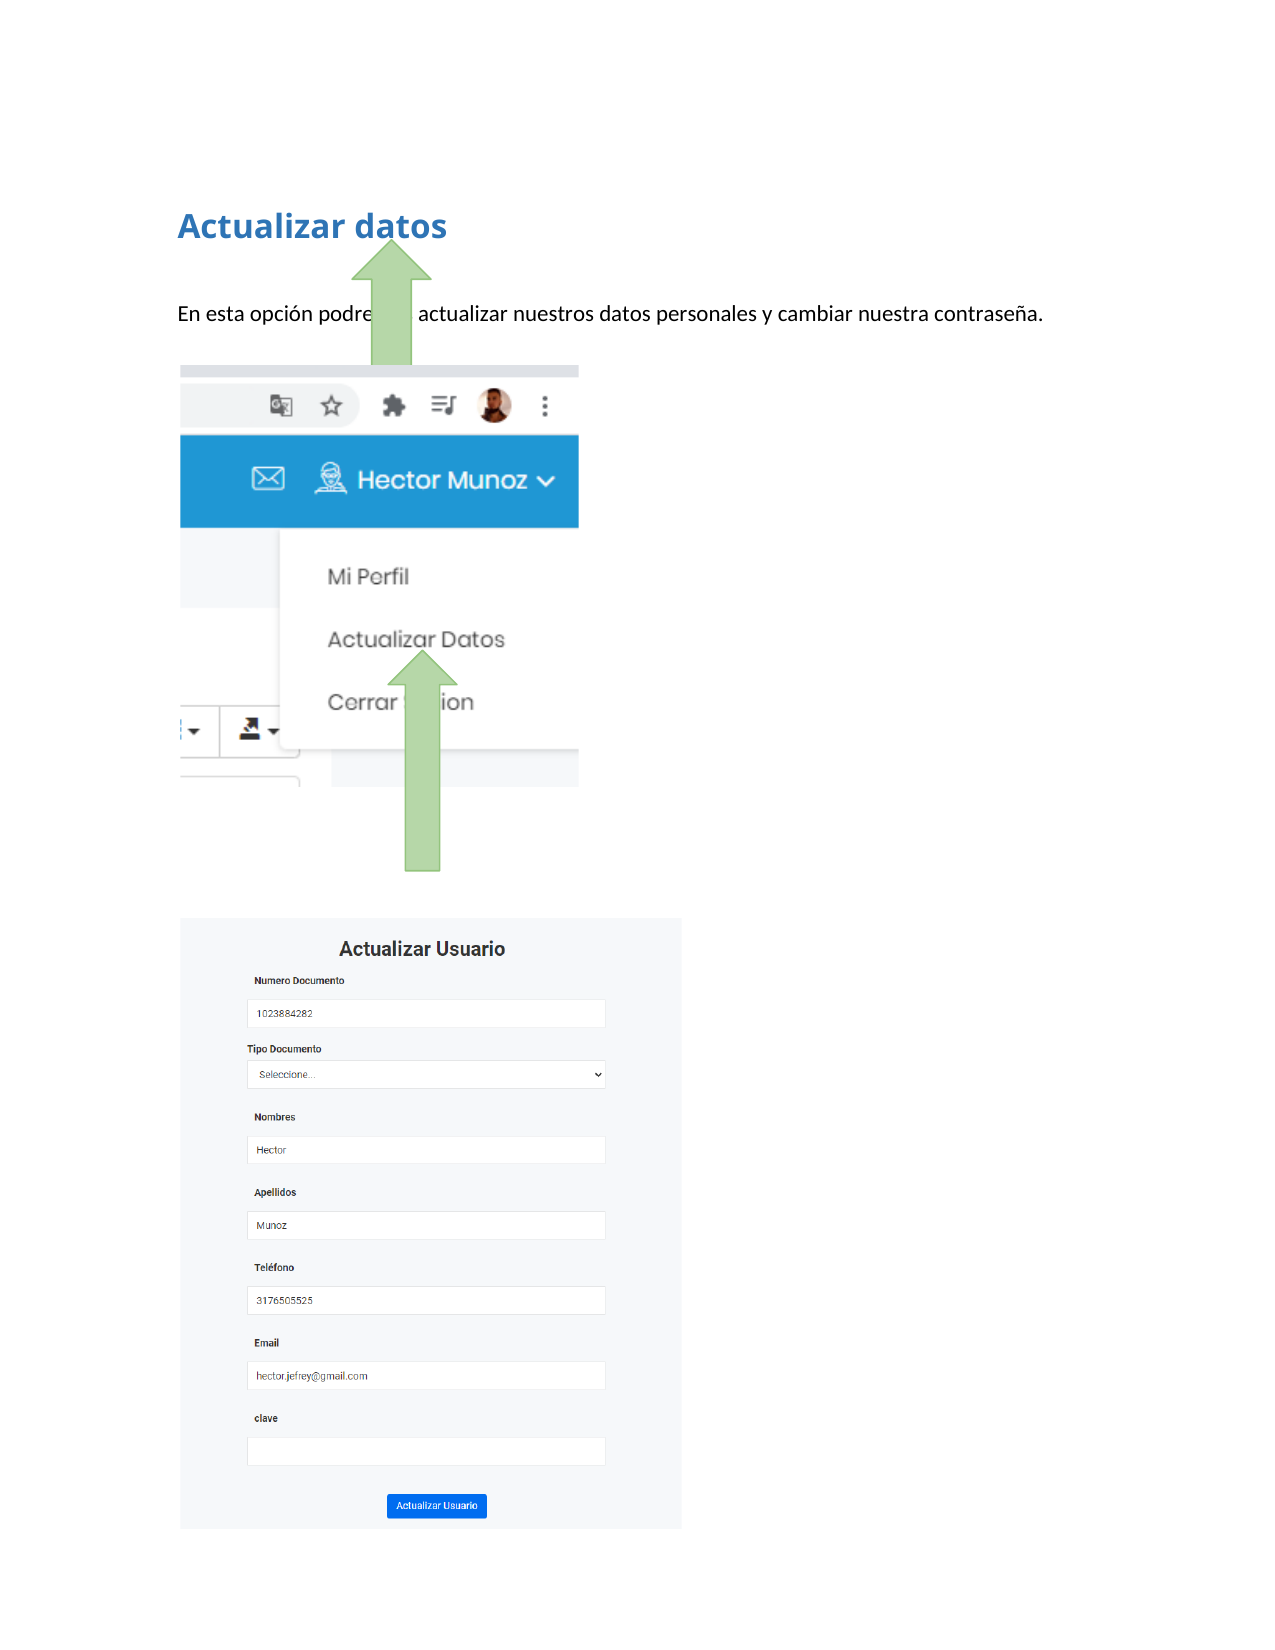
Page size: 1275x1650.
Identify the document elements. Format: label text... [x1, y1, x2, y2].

text En esta opción podremos actualizar nuestros datos personales y cambiar nuestra contraseña. [413, 299, 1098, 327]
picture [180, 365, 579, 787]
subtitle Actualizar datos [177, 203, 1098, 248]
picture [180, 918, 682, 1529]
text En esta opción podremos actualizar nuestros datos personales y cambiar nuestra contraseña. [177, 299, 370, 327]
